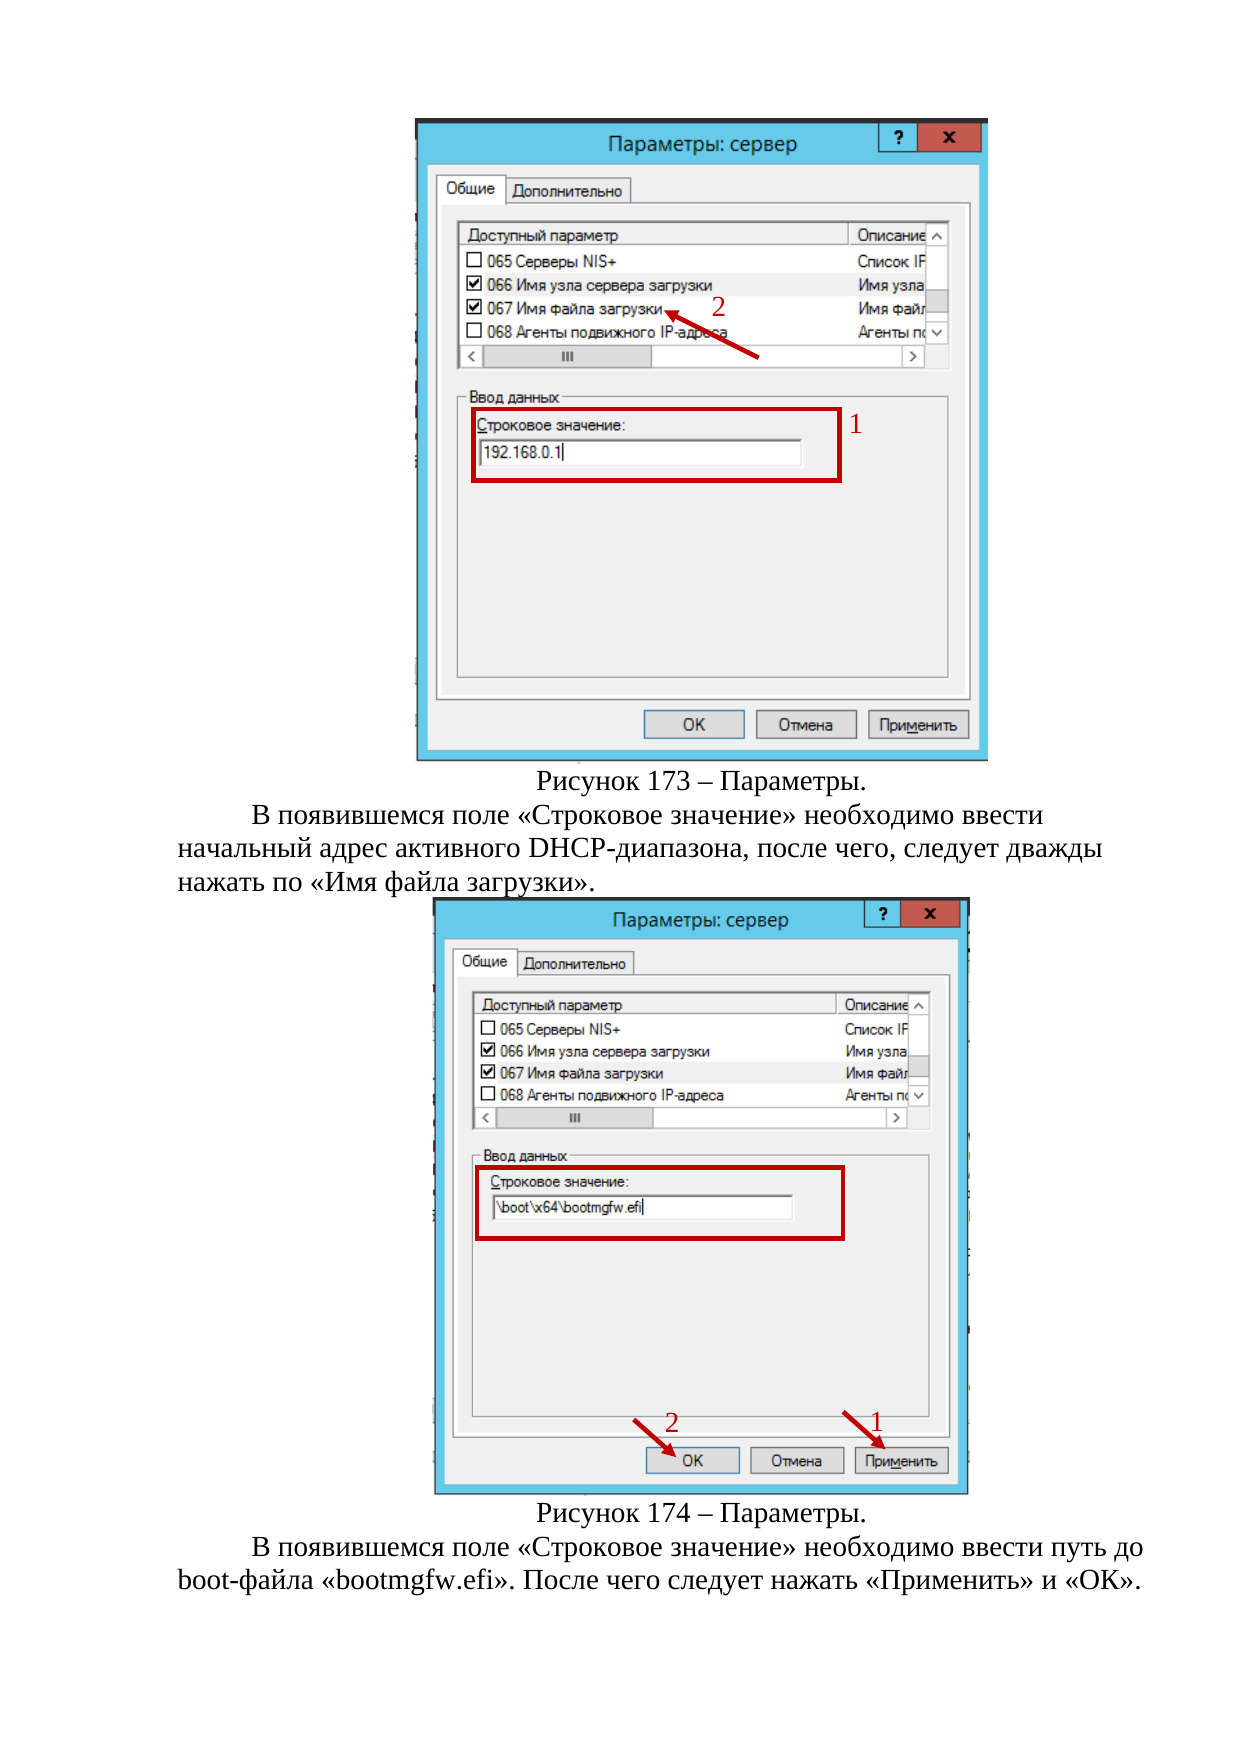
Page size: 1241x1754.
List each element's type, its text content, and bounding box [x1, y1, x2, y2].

picture [414, 118, 988, 764]
text Рисунок 174 – Параметры. [177, 1495, 1152, 1529]
text В появившемся поле «Строковое значение» необходимо ввести путь до boot-файла «bootmgfw.efi». После чего следует нажать «Применить» и «ОК». [177, 1529, 1152, 1596]
text В появившемся поле «Строковое значение» необходимо ввести начальный адрес активного DHCP-диапазона, после чего, следует дважды нажать по «Имя файла загрузки». [177, 797, 1152, 897]
text Рисунок 173 – Параметры. [177, 763, 1152, 797]
picture [432, 897, 970, 1496]
